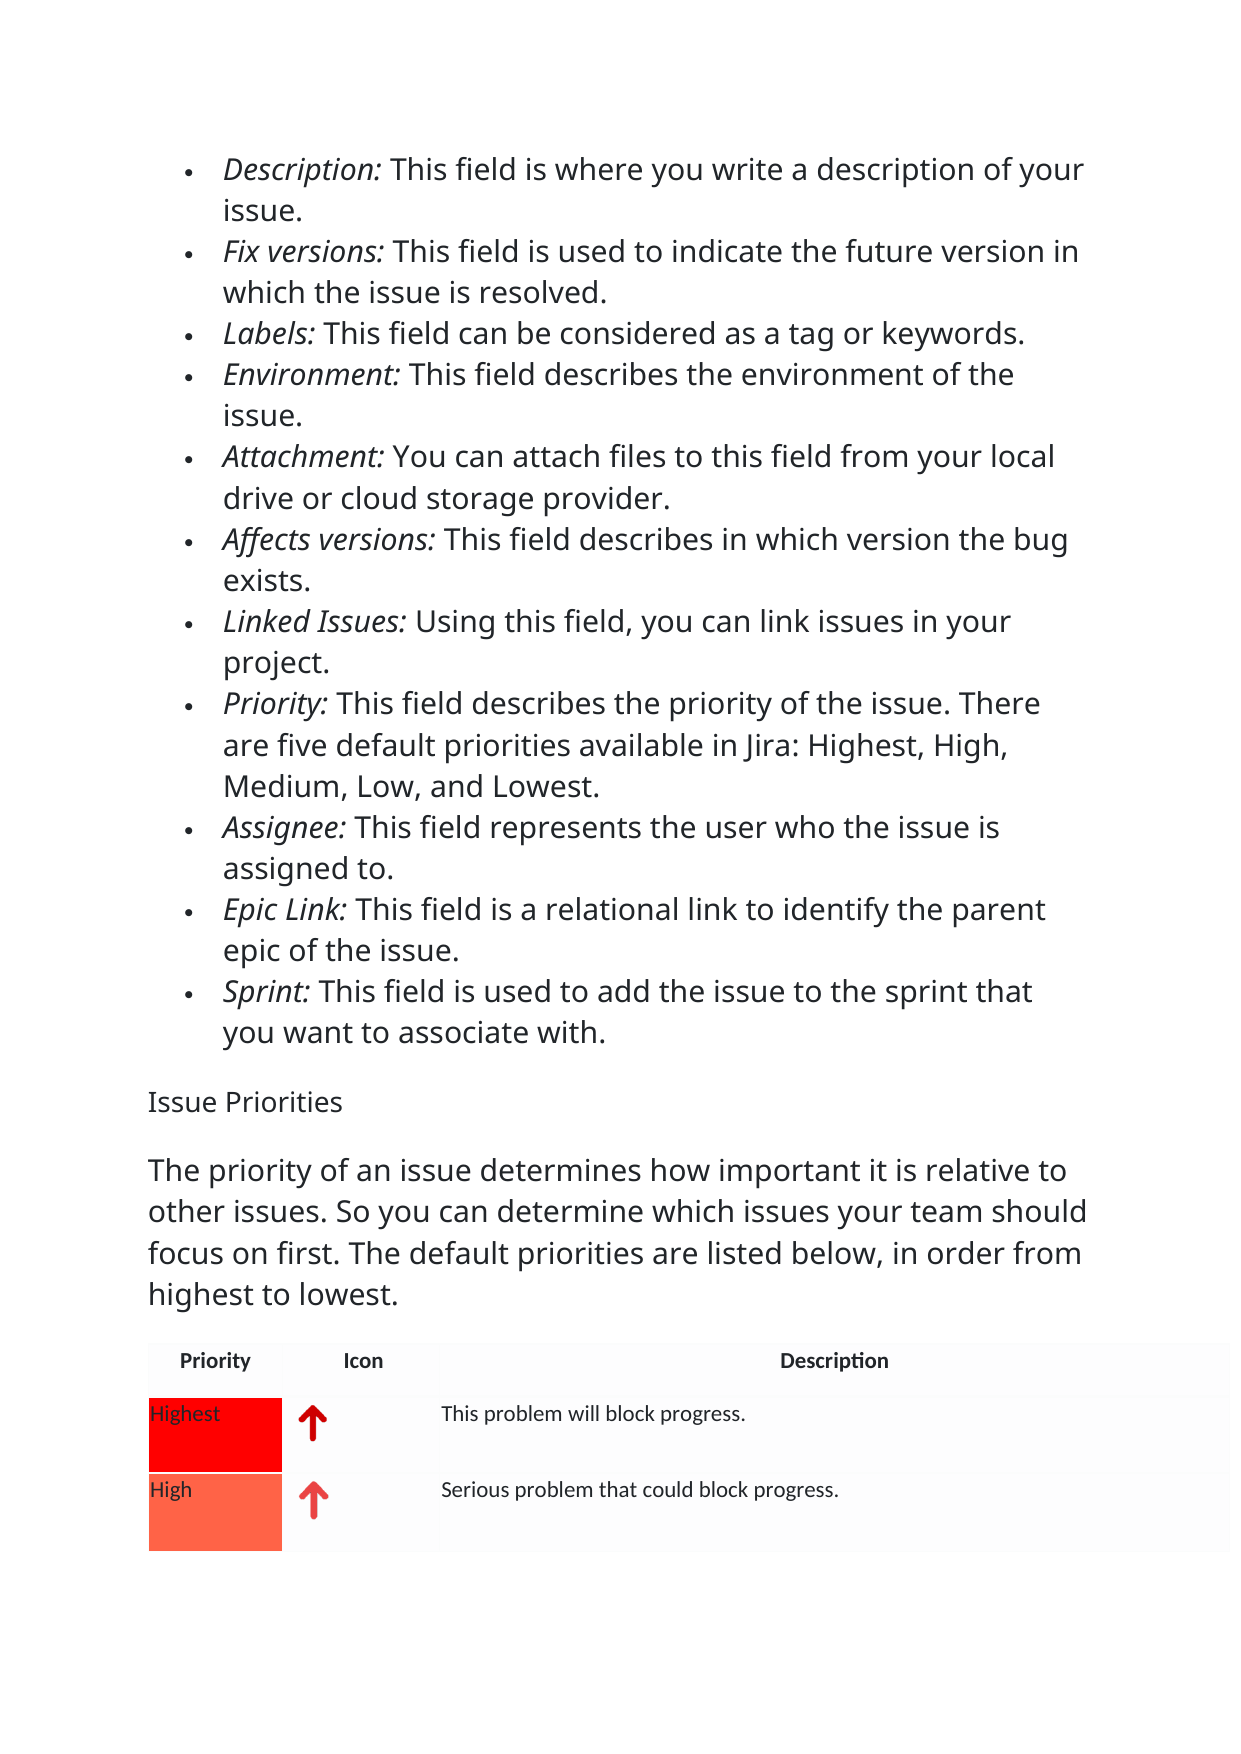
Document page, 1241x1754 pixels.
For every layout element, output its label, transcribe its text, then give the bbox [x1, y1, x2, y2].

list Epic Link: This field is a relational link to identify the parent epic of the issue. [185, 888, 1093, 971]
list Environment: This field describes the environment of the issue. [185, 353, 1093, 436]
list Linked Issues: Using this field, you can link issues in your project. [185, 600, 1093, 682]
table_cell Highest [149, 1398, 282, 1472]
table_cell High [149, 1474, 282, 1551]
text The priority of an issue determines how important it is relative to other issues. So you can determine which issues your team should focus on first. The default priorities are listed below, in order from highest to lowest. [148, 1149, 1093, 1314]
table_cell Serious problem that could block progress. [440, 1474, 1229, 1551]
picture [289, 1399, 336, 1447]
list Priority: This field describes the priority of the issue. There are five default priorities available in Jira: Highest, High, Medium, Low, and Lowest. [185, 682, 1093, 806]
table_cell [283, 1474, 439, 1551]
table_header Description [440, 1345, 1229, 1395]
list Sprint: This field is used to add the issue to the sprint that you want to associate with. [185, 971, 1093, 1053]
list Attachment: You can attach files to this field from your local drive or cloud storage provider. [185, 436, 1093, 518]
table_cell [283, 1398, 439, 1472]
list Description: This field is where you write a description of your issue. [185, 148, 1093, 230]
picture [289, 1475, 338, 1525]
table_header Icon [283, 1345, 439, 1395]
list Affects versions: This field describes in which version the bug exists. [185, 518, 1093, 600]
list Labels: This field can be considered as a tag or keywords. [185, 312, 1093, 353]
list Fix versions: This field is used to indicate the future version in which the issue is resolved. [185, 230, 1093, 312]
table_header Priority [149, 1345, 282, 1395]
subtitle Issue Priorities [148, 1082, 1093, 1120]
table_cell This problem will block progress. [440, 1398, 1229, 1472]
list Assignee: This field represents the user who the issue is assigned to. [185, 806, 1093, 888]
